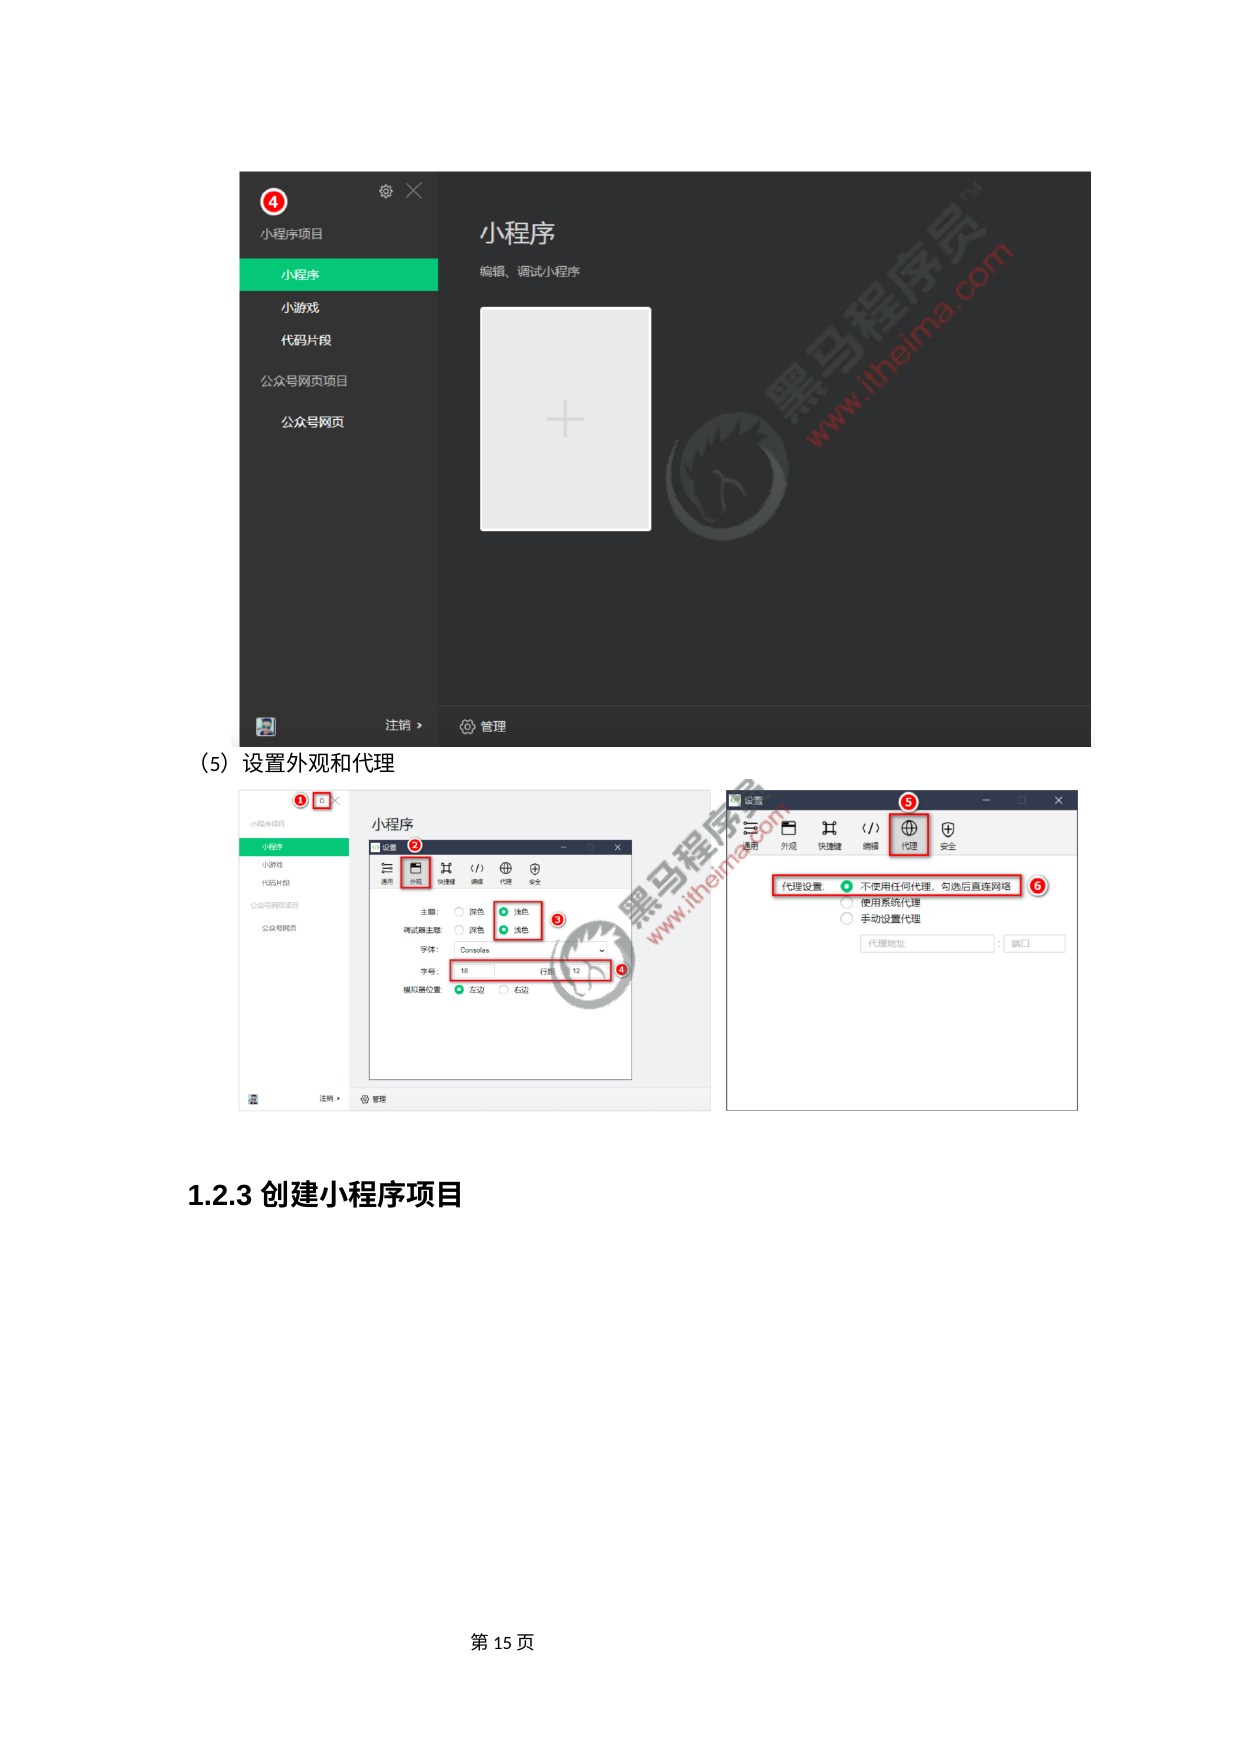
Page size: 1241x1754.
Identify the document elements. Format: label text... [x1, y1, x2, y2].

picture [231, 779, 1096, 1115]
picture [231, 162, 1096, 747]
subtitle 1.2.3 创建小程序项目 [187, 1162, 1053, 1227]
list 设置外观和代理 [187, 747, 1053, 779]
